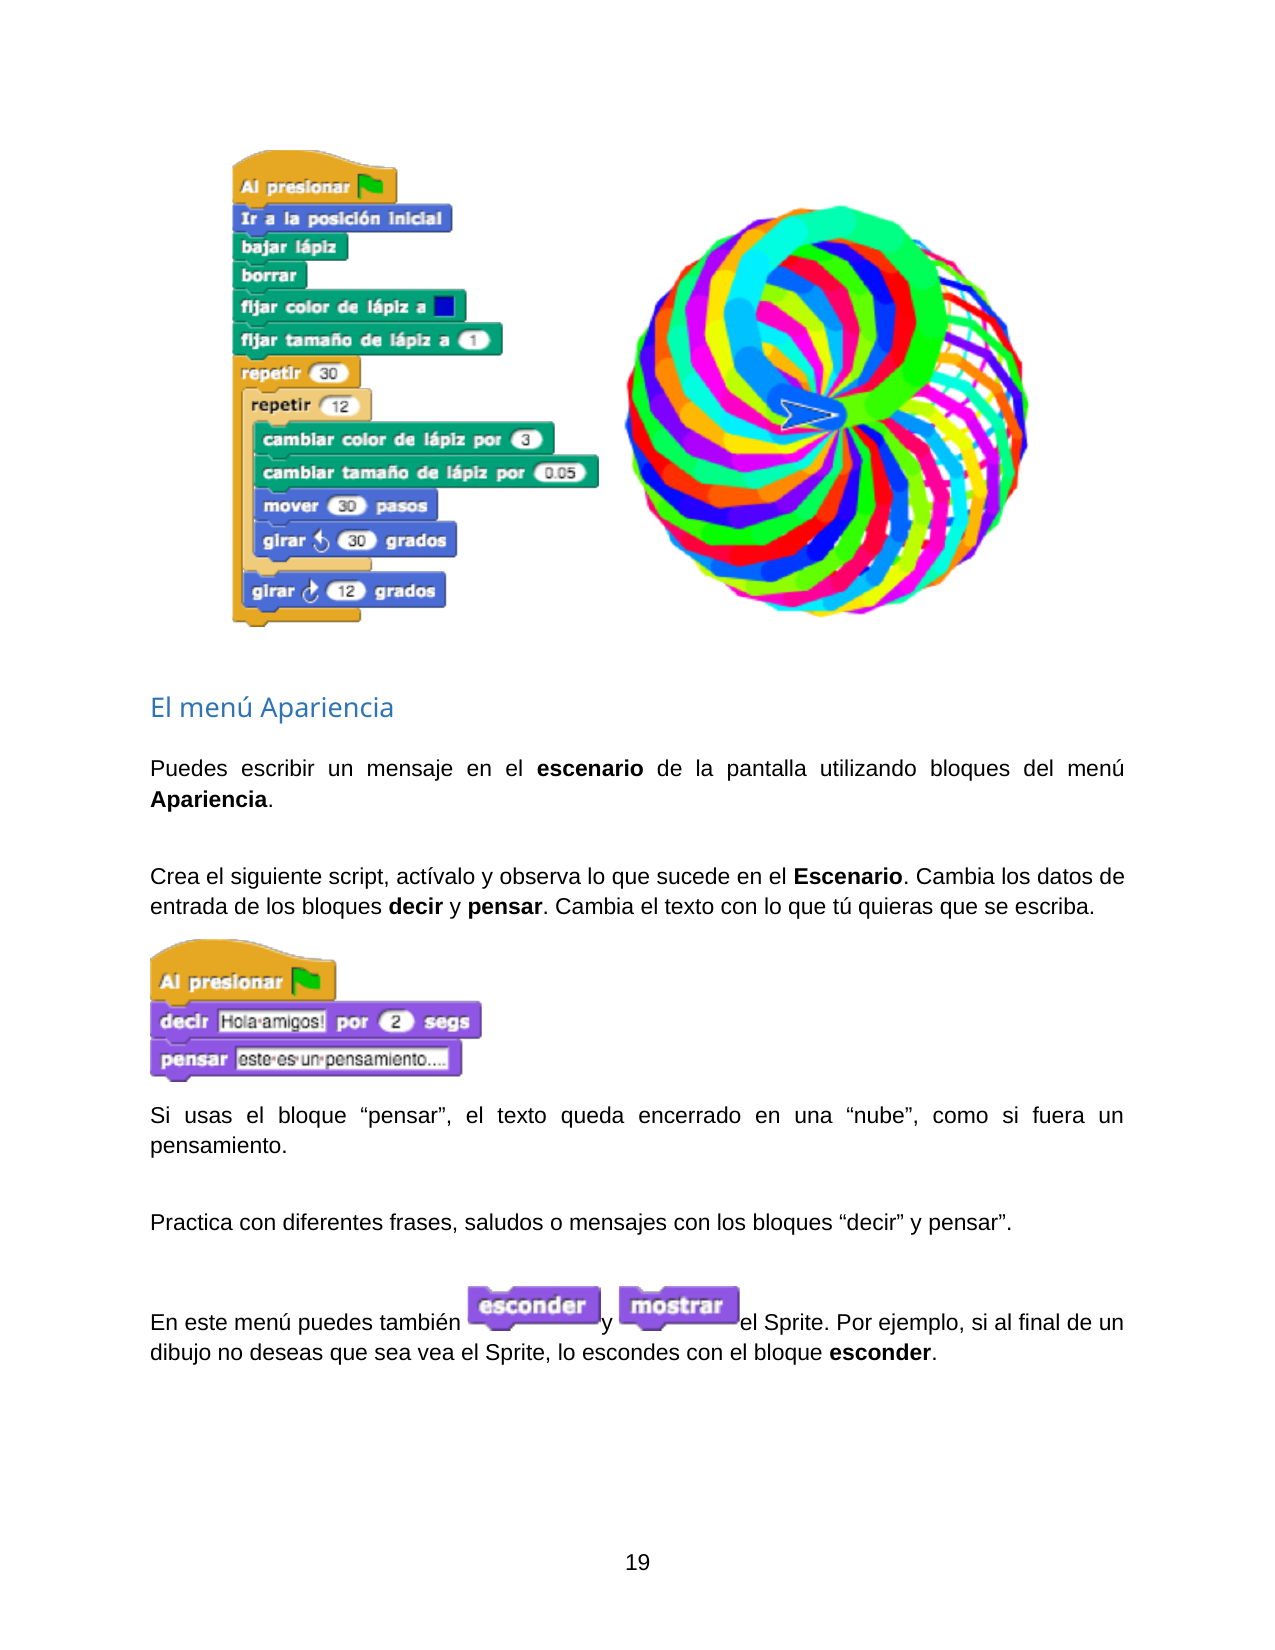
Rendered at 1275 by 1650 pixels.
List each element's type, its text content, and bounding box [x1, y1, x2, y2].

picture [232, 150, 1043, 627]
picture [618, 1286, 740, 1331]
text Practica con diferentes frases, saludos o mensajes con los bloques “decir” y pensar”. [150, 1209, 1125, 1236]
text Crea el siguiente script, actívalo y observa lo que sucede en el Escenario. Cambia los datos de entrada de los bloques decir y pensar. Cambia el texto con lo que tú quieras que se escriba. [150, 863, 1125, 919]
subtitle El menú Apariencia [150, 688, 1125, 725]
picture [150, 939, 482, 1082]
text Si usas el bloque “pensar”, el texto queda encerrado en una “nube”, como si fuera un pensamiento. [150, 1102, 1125, 1159]
picture [467, 1286, 601, 1331]
text En este menú puedes también y el Sprite. Por ejemplo, si al final de un dibujo no deseas que sea vea el Sprite, lo escondes con el bloque esconder. [150, 1286, 1125, 1365]
text Puedes escribir un mensaje en el escenario de la pantalla utilizando bloques del menú Apariencia. [150, 755, 1125, 812]
